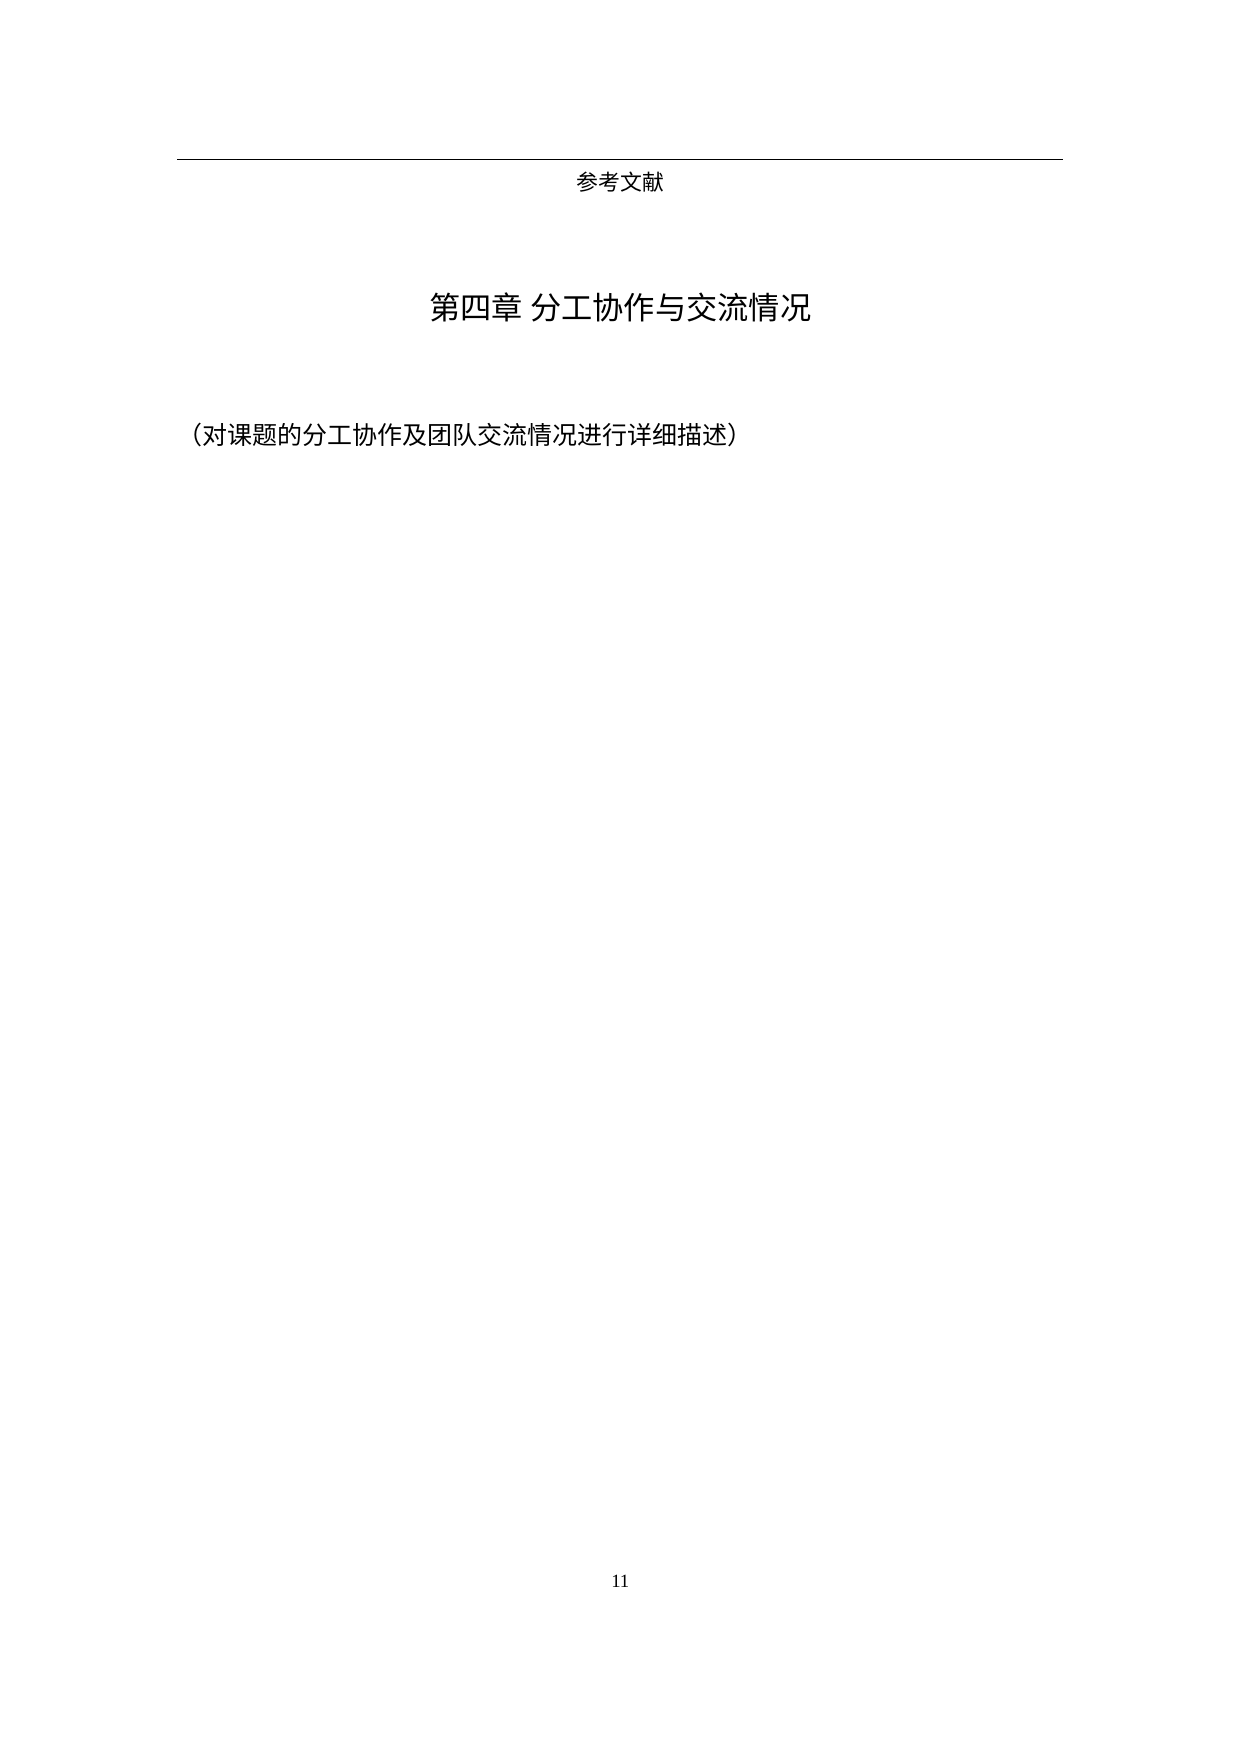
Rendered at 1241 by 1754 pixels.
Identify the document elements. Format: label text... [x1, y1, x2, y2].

text （对课题的分工协作及团队交流情况进行详细描述） [177, 401, 1063, 466]
subtitle 第四章 分工协作与交流情况 [177, 273, 1063, 338]
